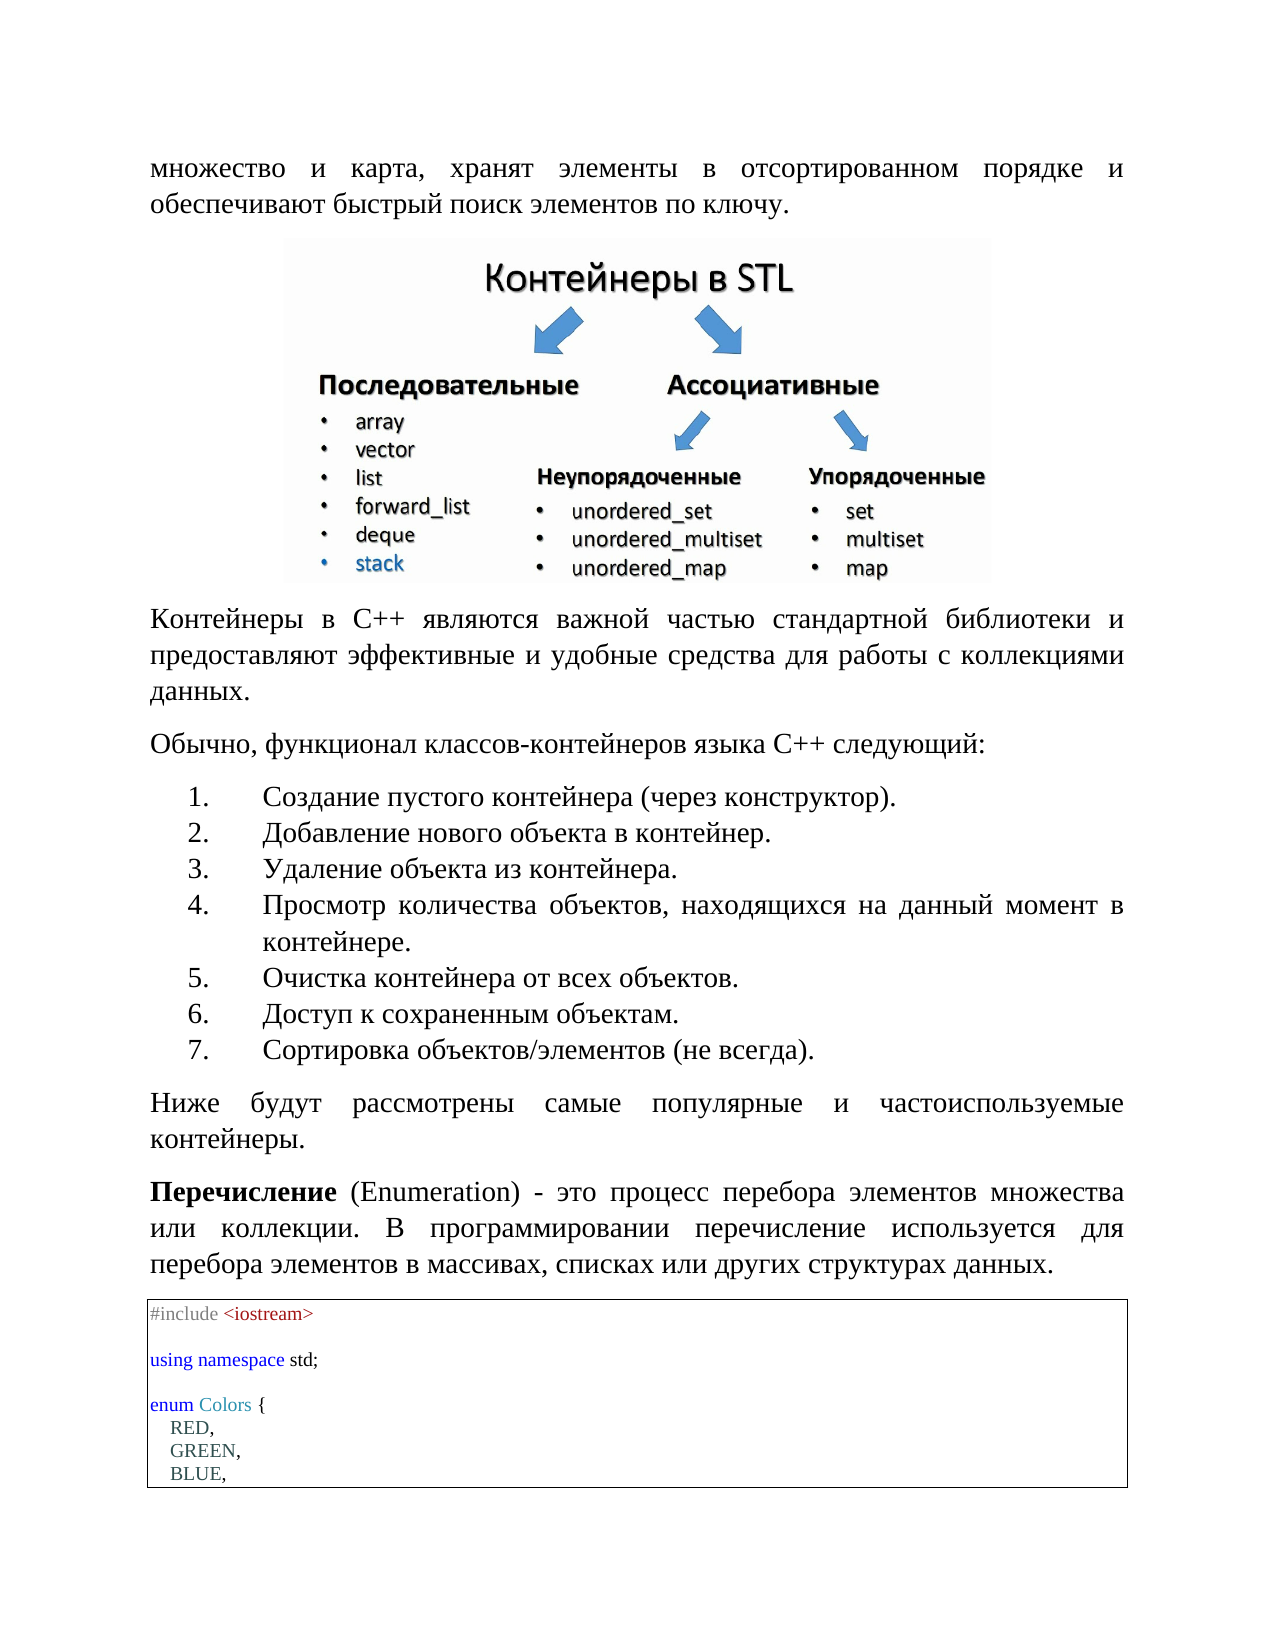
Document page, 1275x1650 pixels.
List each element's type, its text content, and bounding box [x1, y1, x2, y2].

text #include <iostream> [148, 1300, 1127, 1325]
text GREEN, [150, 1439, 1125, 1459]
list Создание пустого контейнера (через конструктор). [187, 779, 1125, 813]
text using namespace std; [150, 1348, 1125, 1371]
text Перечисление (Enumeration) - это процесс перебора элементов множества или коллекции. В программировании перечисление используется для перебора элементов в массивах, списках или других структурах данных. [150, 1174, 1125, 1280]
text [150, 150, 1125, 220]
list Доступ к сохраненным объектам. [187, 996, 1125, 1029]
picture [283, 238, 992, 583]
text RED, [150, 1416, 1125, 1439]
list Просмотр количества объектов, находящихся на данный момент в контейнере. [187, 887, 1125, 957]
list Сортировка объектов/элементов (не всегда). [187, 1032, 1125, 1066]
text Ниже будут рассмотрены самые популярные и частоиспользуемые контейнеры. [150, 1085, 1125, 1154]
text Контейнеры в C++ являются важной частью стандартной библиотеки и предоставляют эффективные и удобные средства для работы с коллекциями данных. [150, 601, 1125, 707]
list Очистка контейнера от всех объектов. [187, 960, 1125, 993]
text Обычно, функционал классов-контейнеров языка C++ следующий: [150, 726, 1125, 760]
list Добавление нового объекта в контейнер. [187, 815, 1125, 849]
list Удаление объекта из контейнера. [187, 851, 1125, 885]
text enum Colors { [150, 1393, 1125, 1416]
text BLUE, [148, 1459, 1127, 1487]
